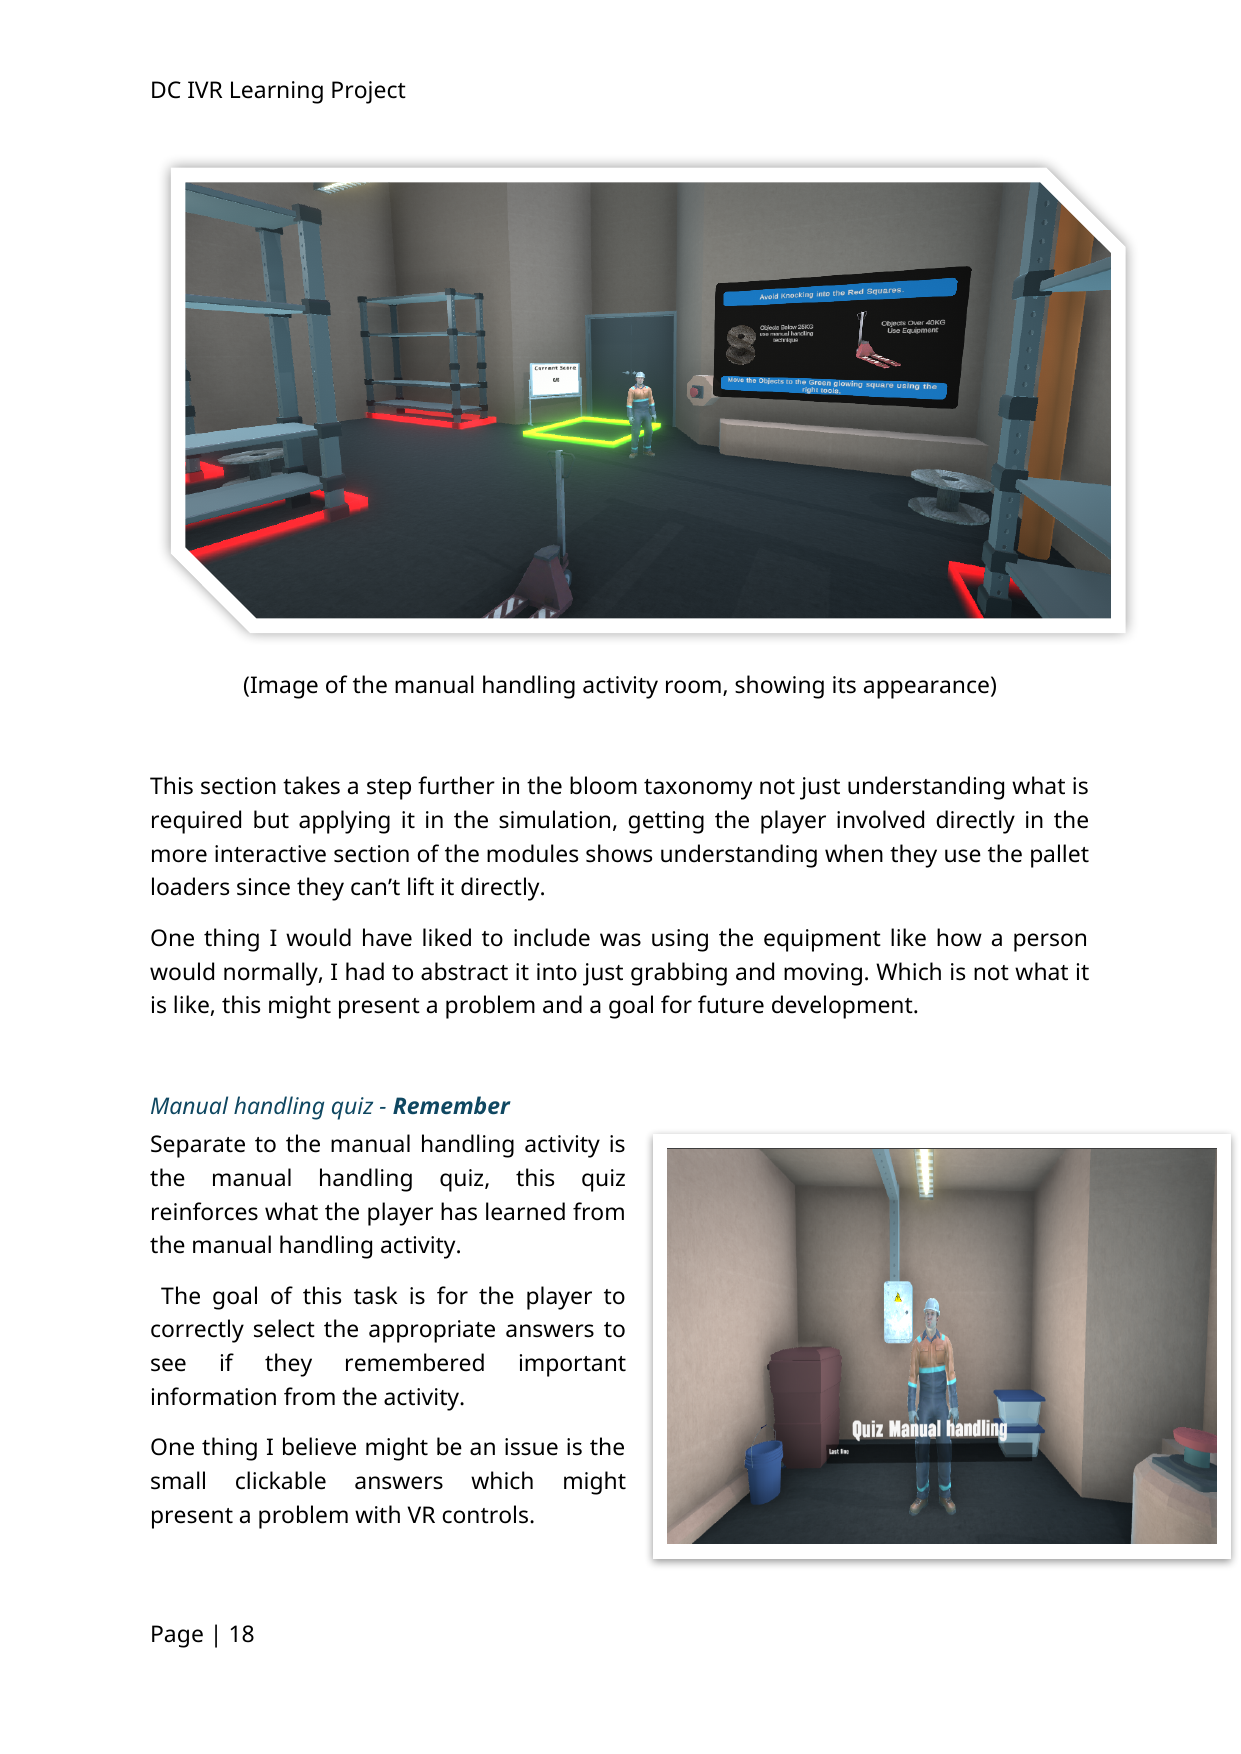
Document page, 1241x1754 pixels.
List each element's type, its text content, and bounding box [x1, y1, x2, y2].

text One thing I believe might be an issue is the small clickable answers which might present a problem with VR controls. [150, 1431, 1090, 1530]
subtitle Manual handling quiz - Remember [150, 1090, 1090, 1121]
picture [667, 1148, 1217, 1544]
picture [186, 183, 1111, 618]
text This section takes a step further in the bloom taxonomy not just understanding what is required but applying it in the simulation, getting the player involved directly in the more interactive section of the modules shows understanding when they use the pallet loaders since they can’t lift it directly. [150, 770, 1090, 903]
text (Image of the manual handling activity room, showing its appearance) [150, 669, 1090, 701]
text One thing I would have liked to include was using the equipment like how a person would normally, I had to abstract it into just grabbing and moving. Which is not what it is like, this might present a problem and a goal for future development. [150, 922, 1090, 1021]
text Separate to the manual handling activity is the manual handling quiz, this quiz reinforces what the player has learned from the manual handling activity. [150, 1128, 1090, 1261]
text The goal of this task is for the player to correctly select the appropriate answers to see if they remembered important information from the activity. [150, 1280, 1090, 1412]
